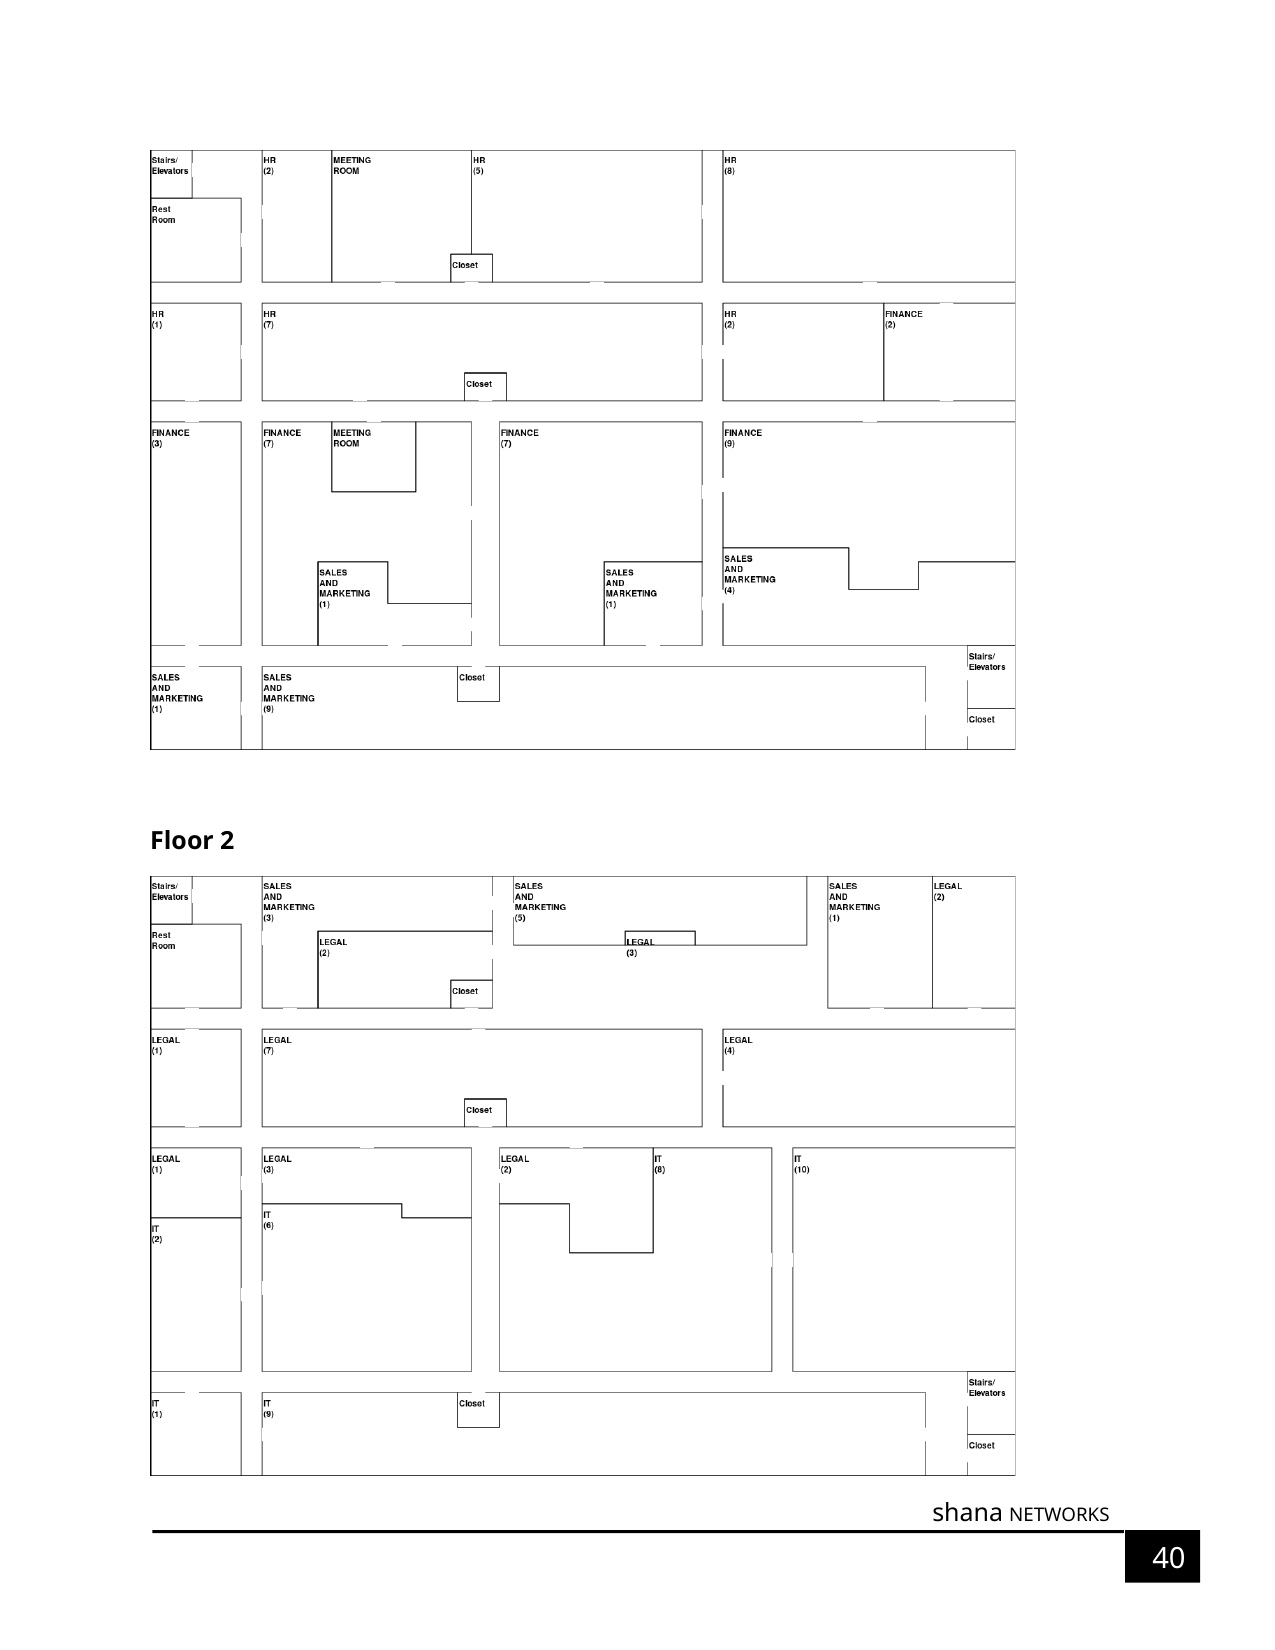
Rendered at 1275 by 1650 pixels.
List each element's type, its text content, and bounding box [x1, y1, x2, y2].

text Floor 2 [150, 823, 1125, 857]
picture [150, 876, 1016, 1476]
picture [150, 150, 1016, 750]
